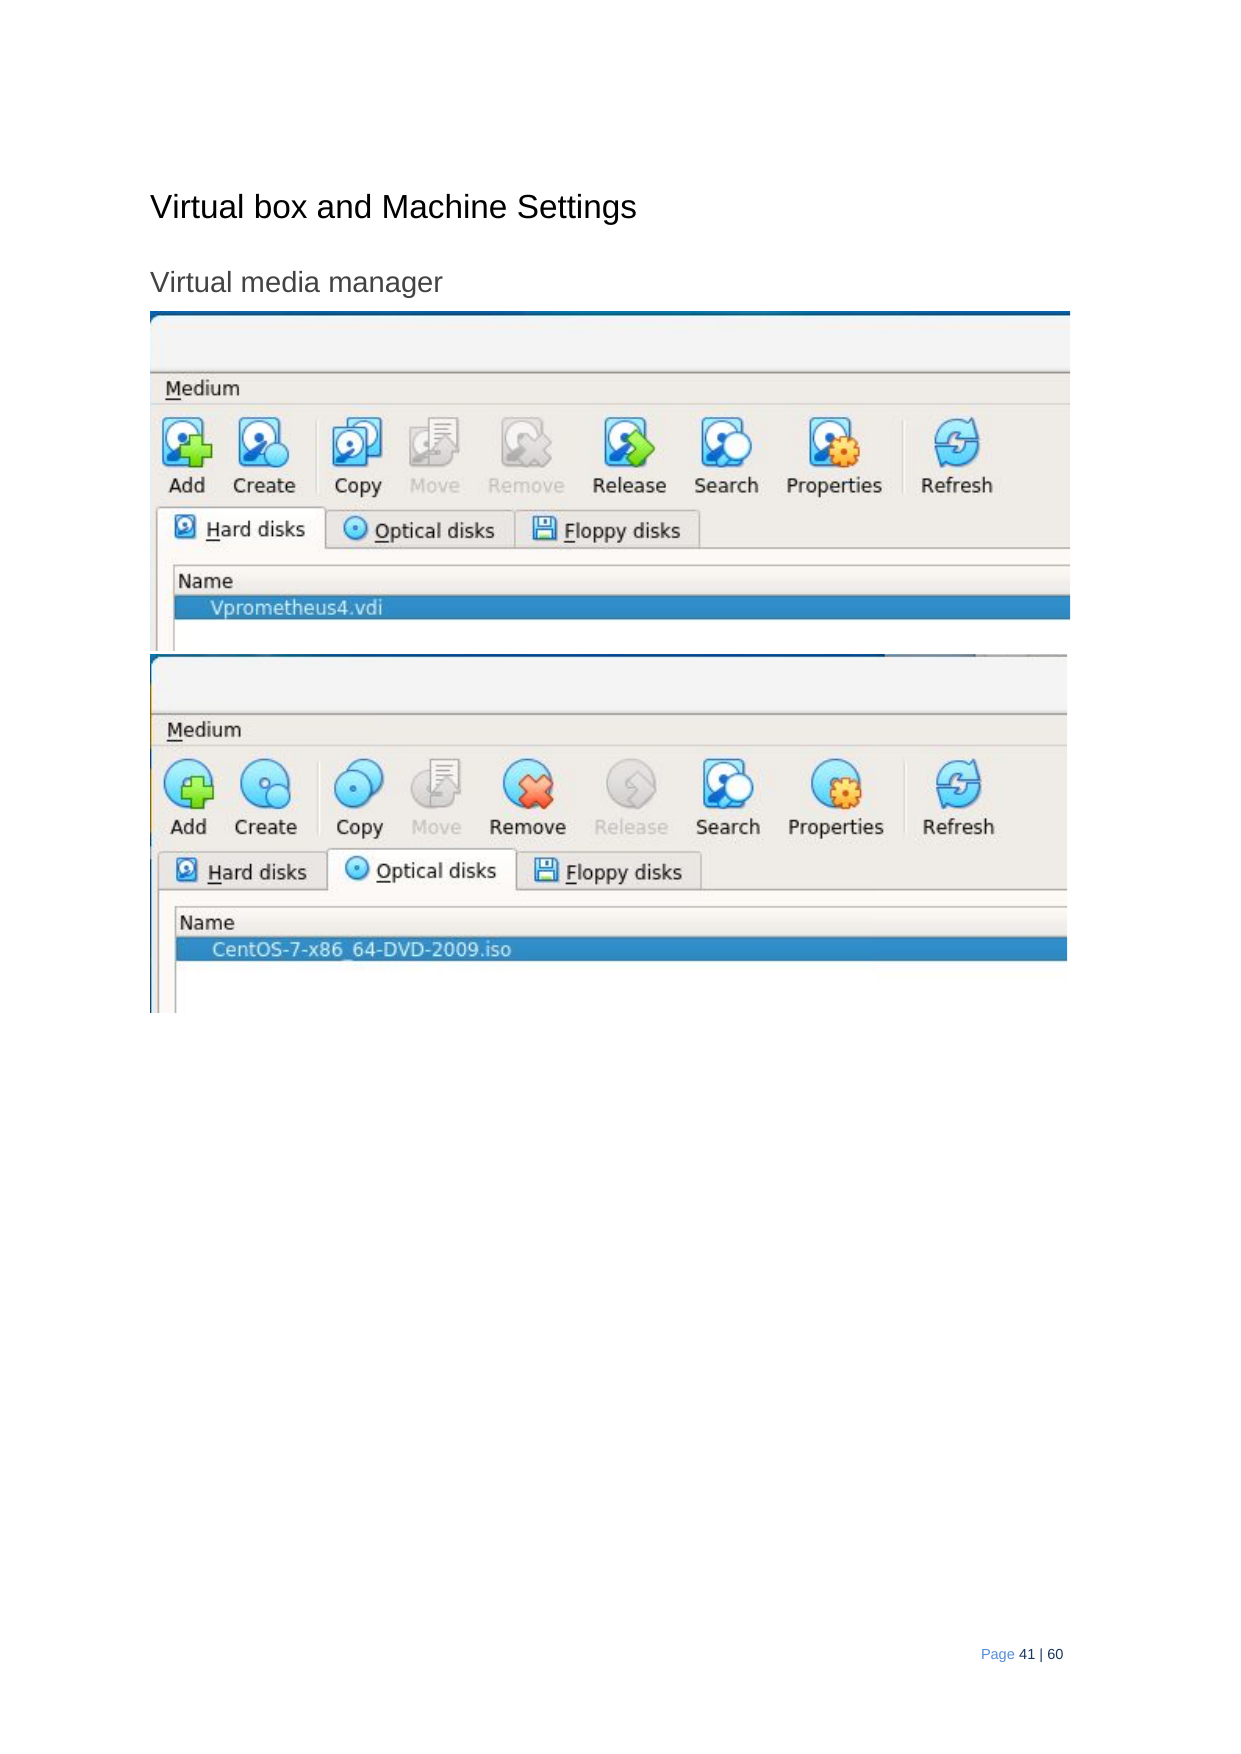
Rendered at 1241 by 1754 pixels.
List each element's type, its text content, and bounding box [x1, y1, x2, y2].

picture [150, 311, 1071, 651]
subtitle Virtual box and Machine Settings [150, 187, 1090, 226]
picture [150, 654, 1068, 1013]
subtitle Virtual media manager [150, 265, 1090, 298]
